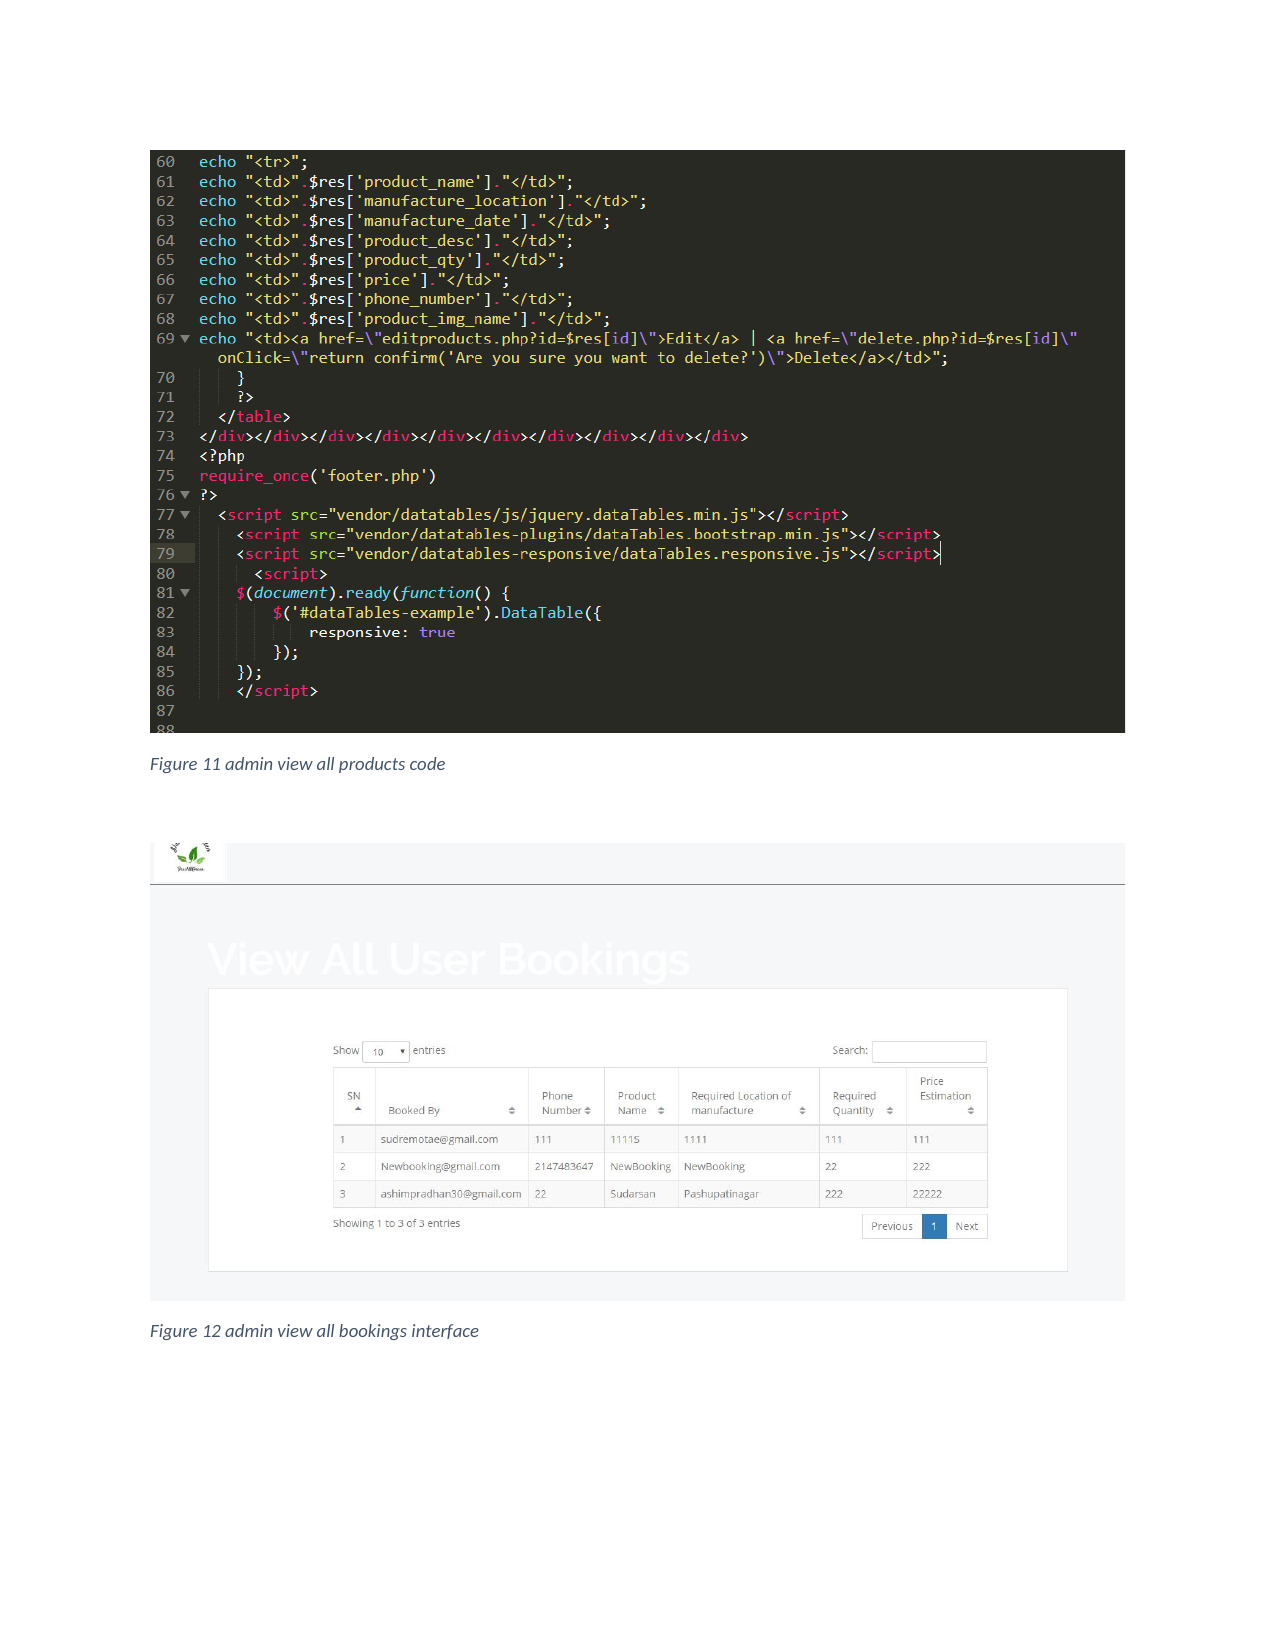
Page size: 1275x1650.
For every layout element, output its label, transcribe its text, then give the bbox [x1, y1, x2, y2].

picture [150, 843, 1125, 1301]
text Figure 11 admin view all products code [150, 752, 1125, 774]
picture [150, 150, 1125, 733]
text Figure 12 admin view all bookings interface [150, 1319, 1125, 1342]
